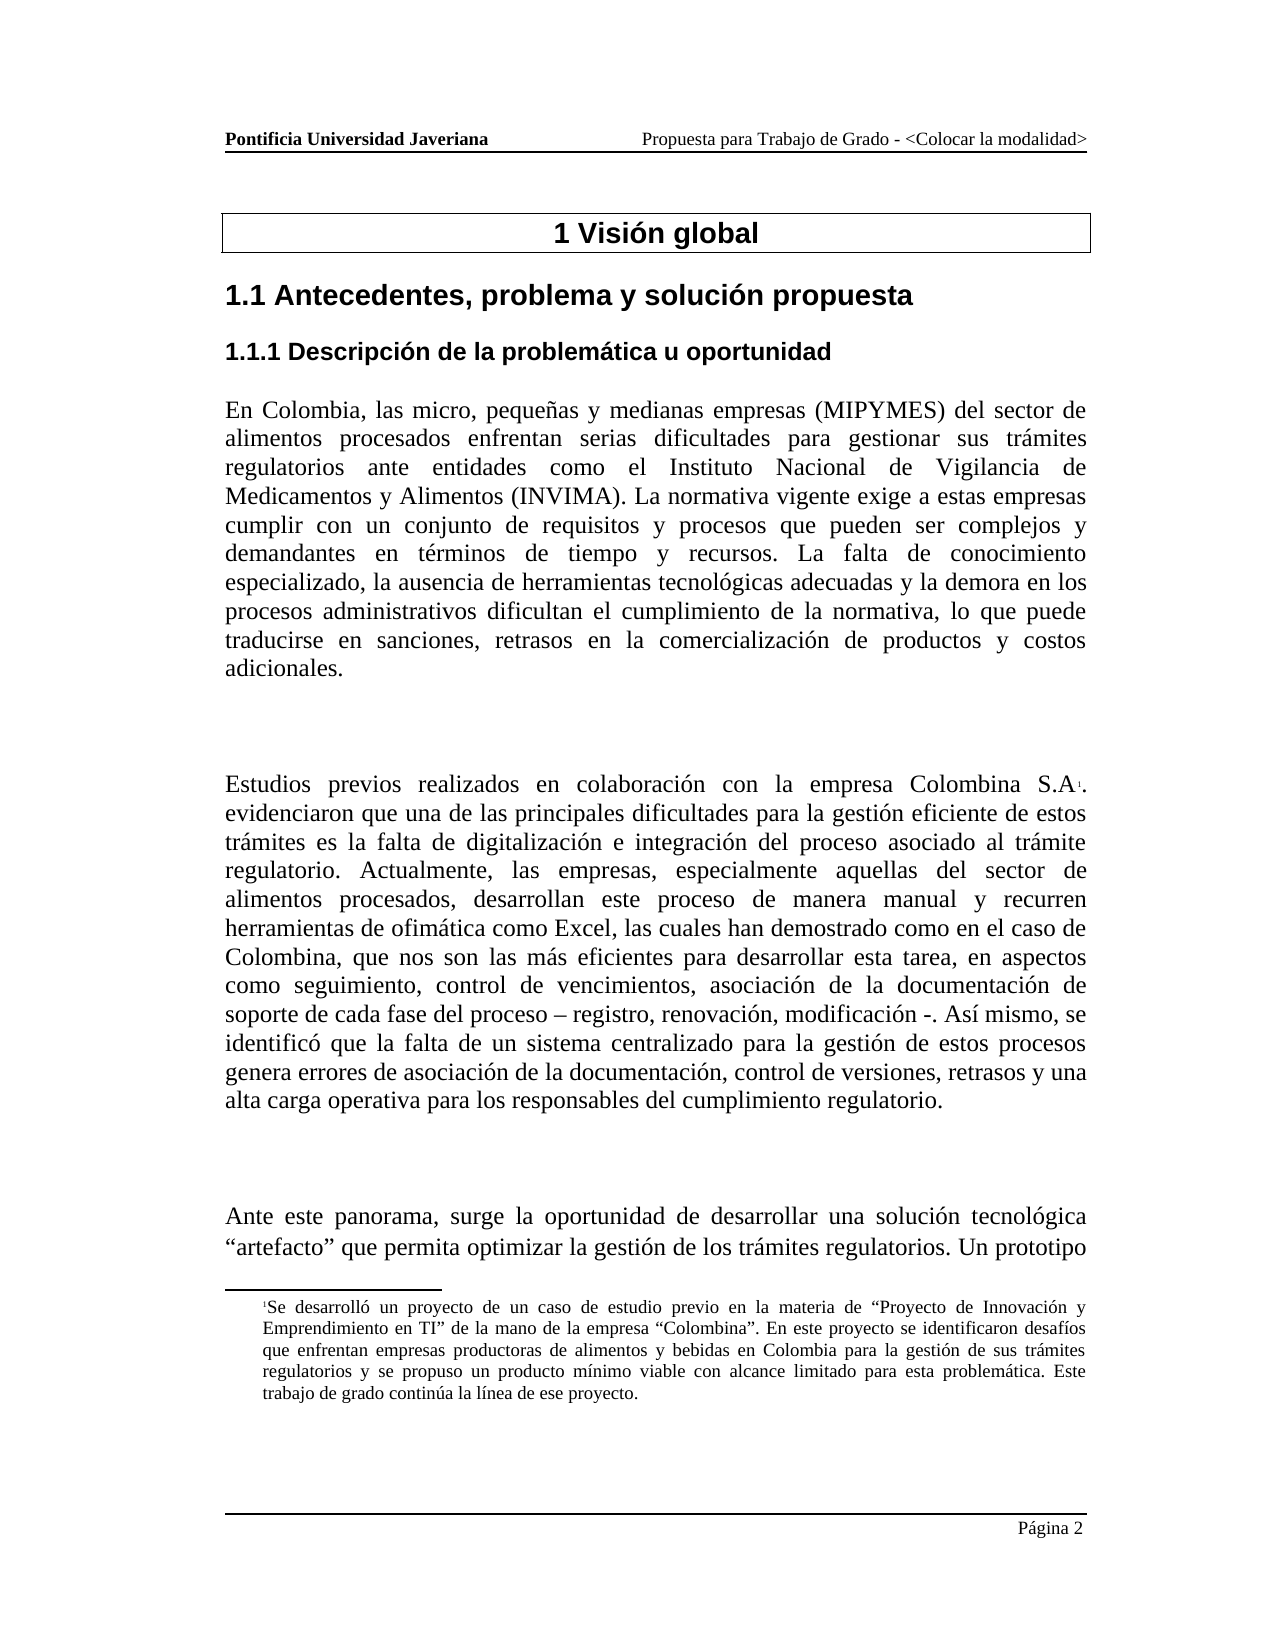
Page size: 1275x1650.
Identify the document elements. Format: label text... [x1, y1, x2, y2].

text Estudios previos realizados en colaboración con la empresa Colombina S.A. evidenciaron que una de las principales dificultades para la gestión eficiente de estos trámites es la falta de digitalización e integración del proceso asociado al trámite regulatorio. Actualmente, las empresas, especialmente aquellas del sector de alimentos procesados, desarrollan este proceso de manera manual y recurren herramientas de ofimática como Excel, las cuales han demostrado como en el caso de Colombina, que nos son las más eficientes para desarrollar esta tarea, en aspectos como seguimiento, control de vencimientos, asociación de la documentación de soporte de cada fase del proceso – registro, renovación, modificación -. Así mismo, se identificó que la falta de un sistema centralizado para la gestión de estos procesos genera errores de asociación de la documentación, control de versiones, retrasos y una alta carga operativa para los responsables del cumplimiento regulatorio. [225, 769, 1087, 1114]
text En Colombia, las micro, pequeñas y medianas empresas (MIPYMES) del sector de alimentos procesados enfrentan serias dificultades para gestionar sus trámites regulatorios ante entidades como el Instituto Nacional de Vigilancia de Medicamentos y Alimentos (INVIMA). La normativa vigente exige a estas empresas cumplir con un conjunto de requisitos y procesos que pueden ser complejos y demandantes en términos de tiempo y recursos. La falta de conocimiento especializado, la ausencia de herramientas tecnológicas adecuadas y la demora en los procesos administrativos dificultan el cumplimiento de la normativa, lo que puede traducirse en sanciones, retrasos en la comercialización de productos y costos adicionales. [225, 395, 1087, 682]
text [225, 1201, 1087, 1261]
subtitle Visión global [223, 214, 1090, 252]
subtitle Descripción de la problemática u oportunidad [225, 337, 1087, 366]
subtitle Antecedentes, problema y solución propuesta [225, 278, 1087, 312]
